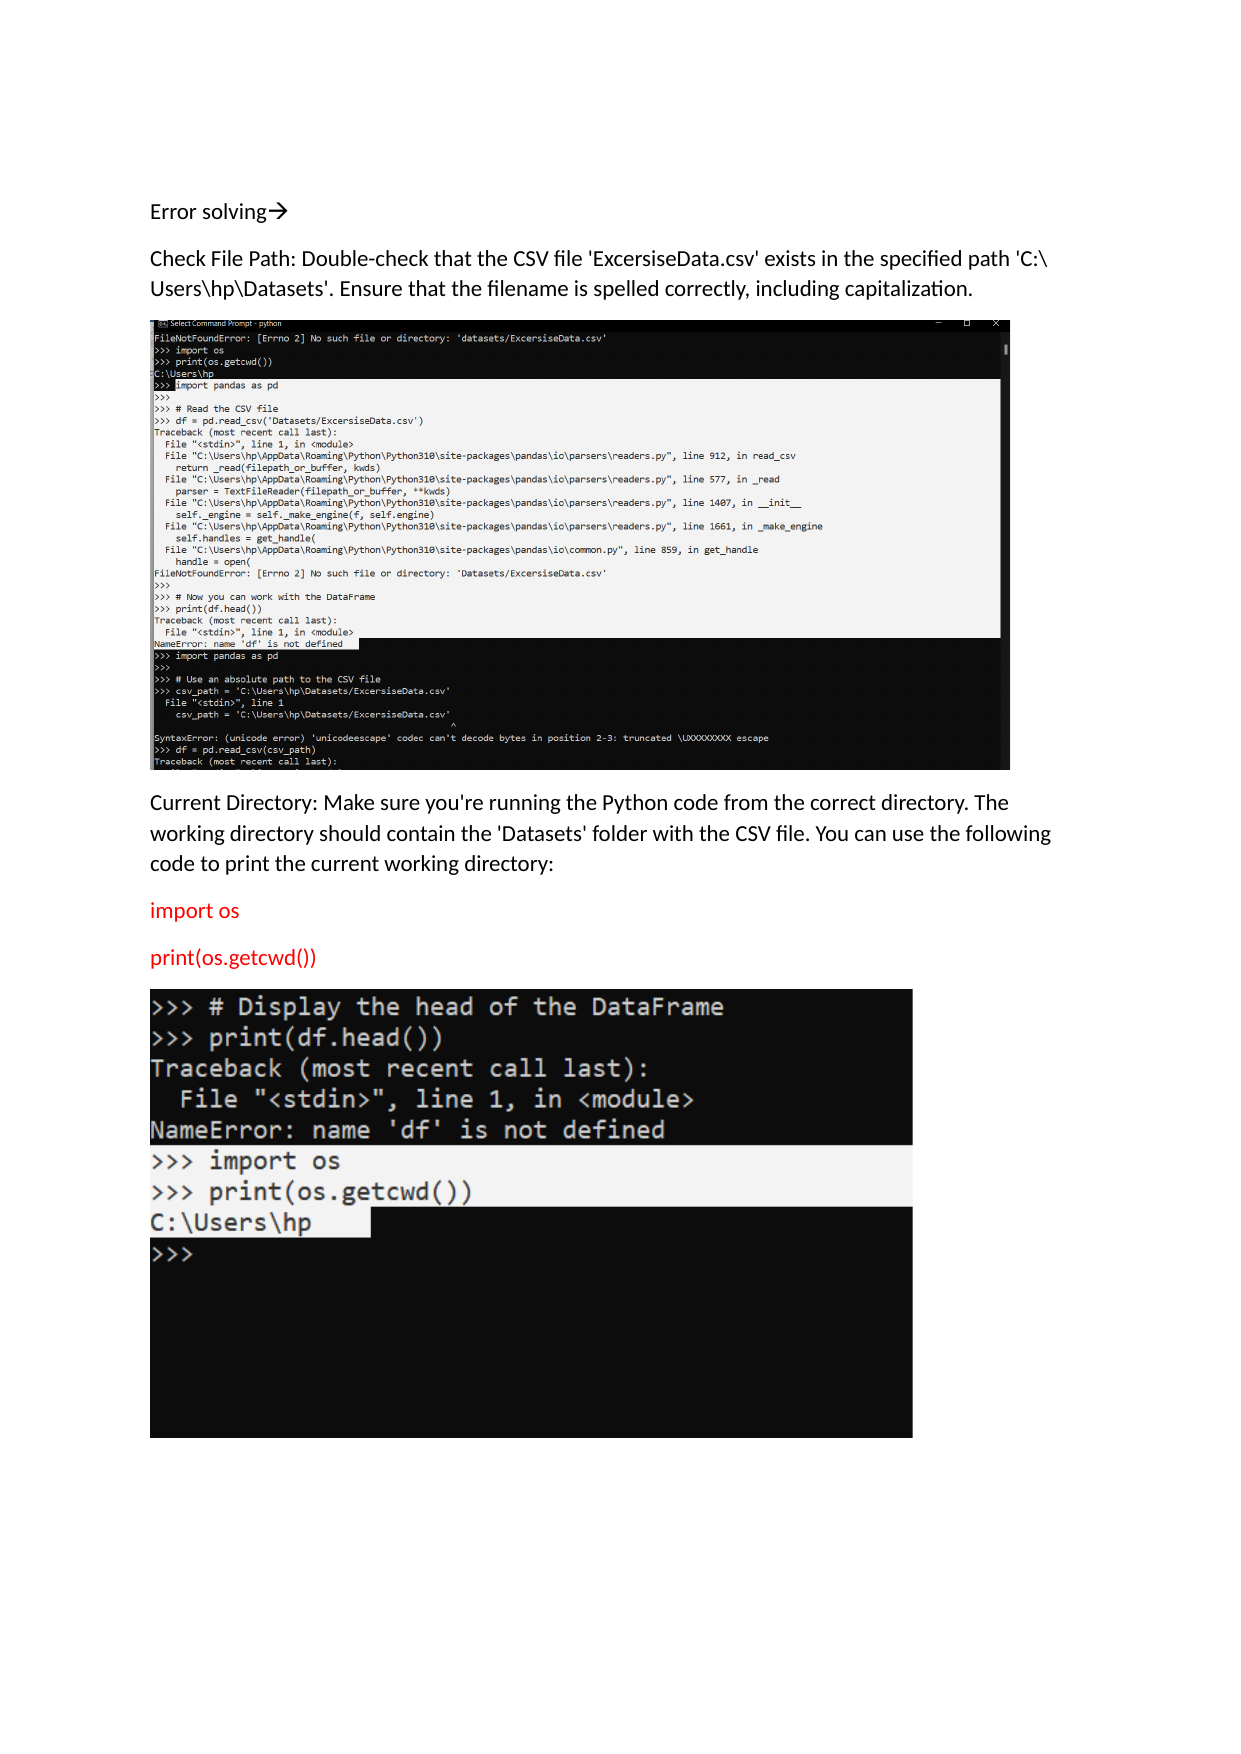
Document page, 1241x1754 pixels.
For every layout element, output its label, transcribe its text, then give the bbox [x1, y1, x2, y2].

picture [150, 989, 913, 1438]
text Check File Path: Double-check that the CSV file 'ExcersiseData.csv' exists in the specified path 'C:\Users\hp\Datasets'. Ensure that the filename is spelled correctly, including capitalization. [150, 244, 1090, 302]
picture [150, 320, 1011, 770]
text print(os.getcwd()) [150, 943, 1090, 971]
text import os [150, 896, 1090, 924]
text Error solving [150, 197, 1090, 225]
text Current Directory: Make sure you're running the Python code from the correct directory. The working directory should contain the 'Datasets' folder with the CSV file. You can use the following code to print the current working directory: [150, 788, 1090, 877]
